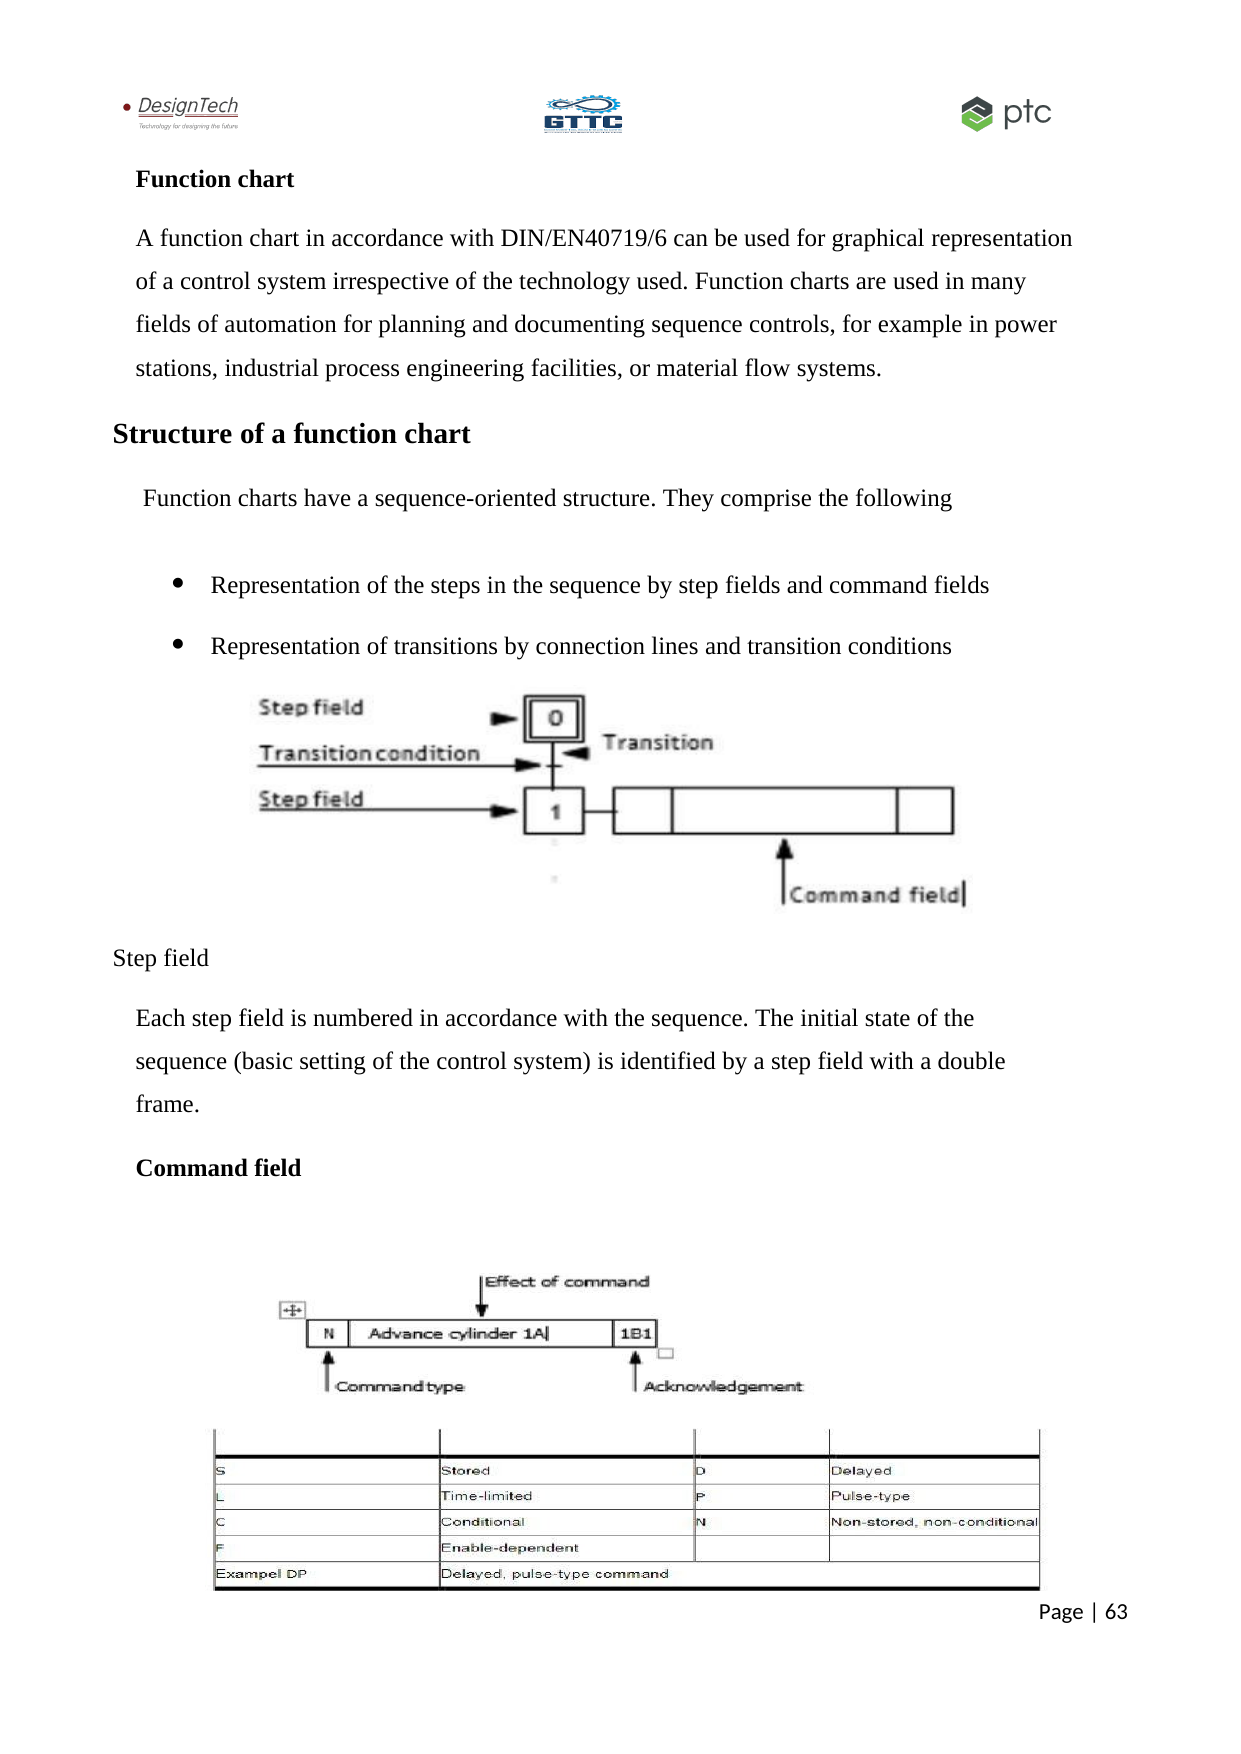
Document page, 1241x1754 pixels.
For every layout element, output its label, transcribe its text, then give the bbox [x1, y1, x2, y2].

picture [960, 88, 1053, 140]
picture [112, 86, 249, 140]
subtitle Function chart [135, 164, 1128, 193]
subtitle Command field [135, 1153, 1128, 1182]
text Function charts have a sequence-oriented structure. They comprise the following [143, 483, 1128, 512]
list Representation of the steps in the sequence by step fields and command fields [173, 570, 1128, 599]
list Representation of transitions by connection lines and transition conditions [173, 631, 1128, 661]
text A function chart in accordance with DIN/EN40719/6 can be used for graphical representation of a control system irrespective of the technology used. Function charts are used in many fields of automation for planning and documenting sequence controls, for example in power stations, industrial process engineering facilities, or material flow systems. [135, 223, 1075, 381]
picture [205, 1273, 1048, 1591]
picture [249, 685, 973, 914]
picture [528, 88, 638, 140]
subtitle Structure of a function chart [112, 417, 1128, 450]
text Each step field is numbered in accordance with the sequence. The initial state of the sequence (basic setting of the control system) is identified by a step field with a double frame. [135, 1003, 1047, 1118]
